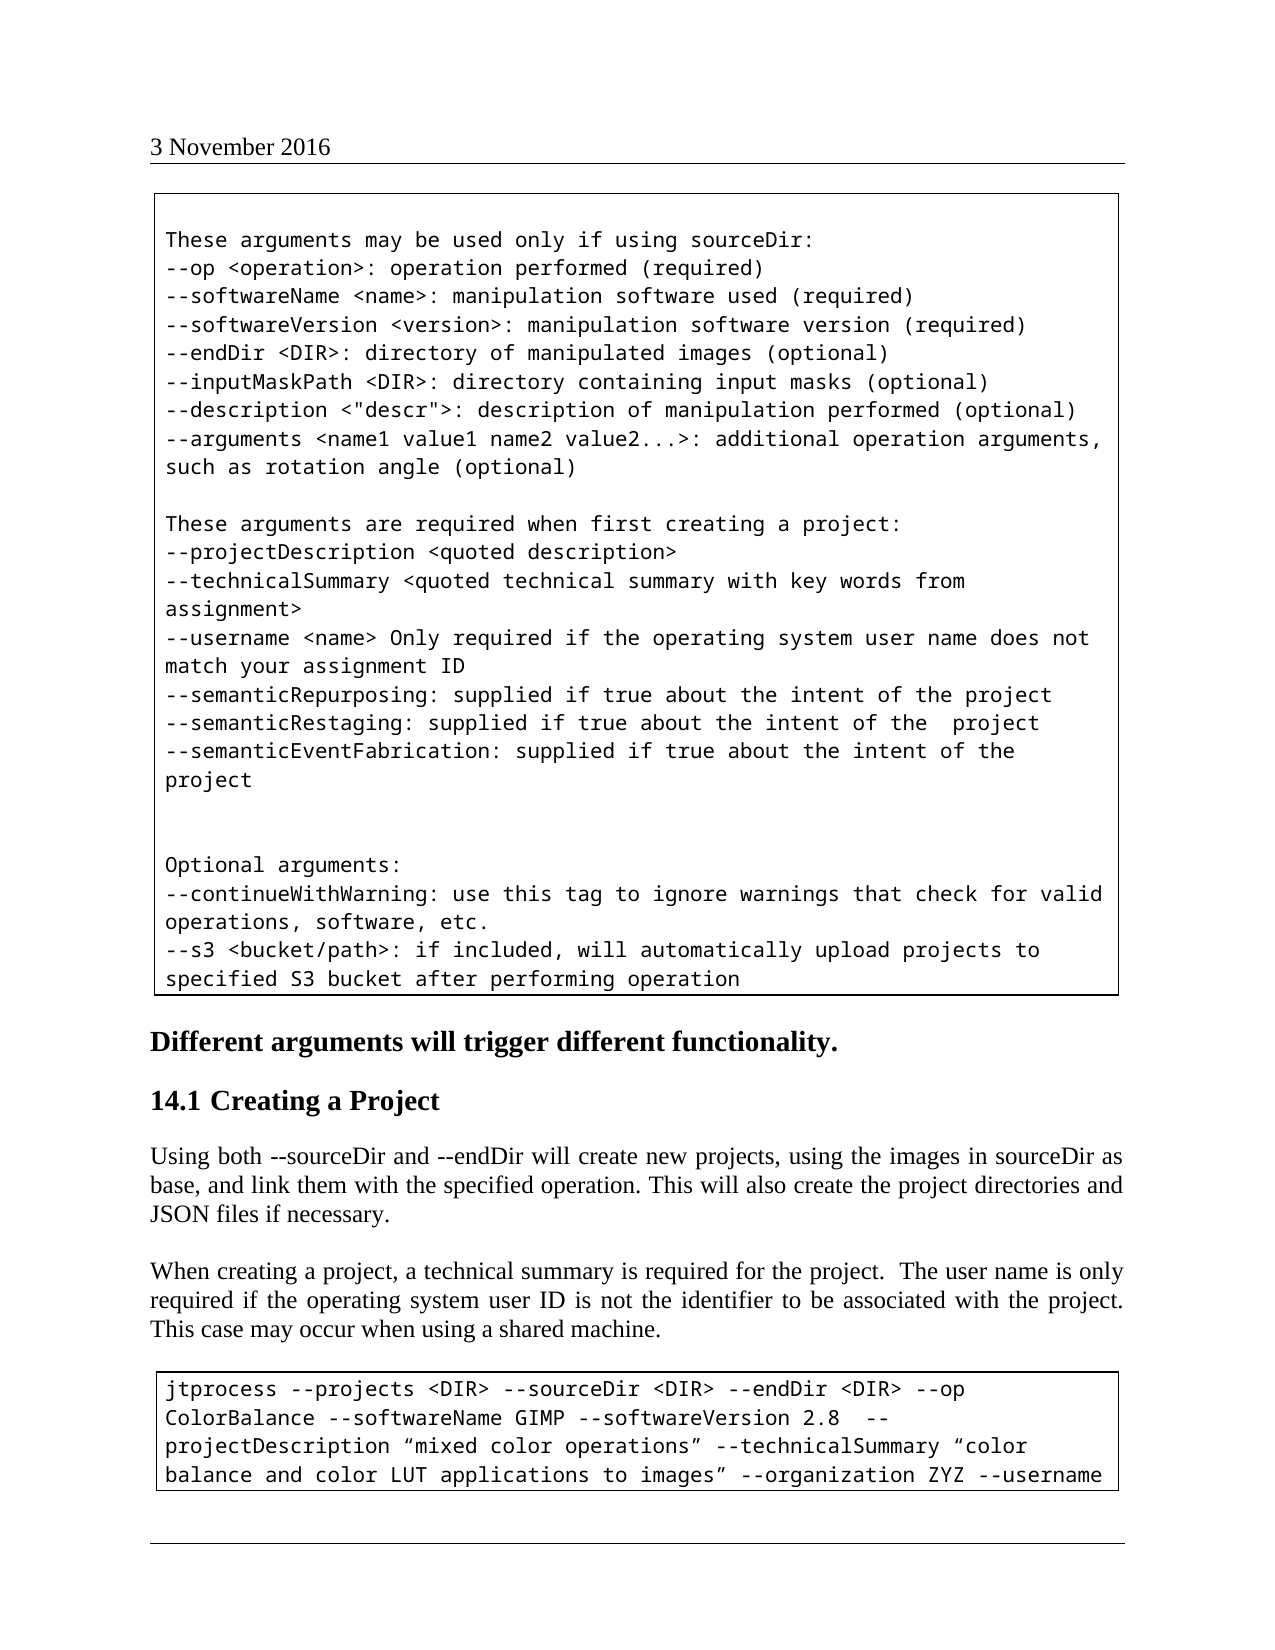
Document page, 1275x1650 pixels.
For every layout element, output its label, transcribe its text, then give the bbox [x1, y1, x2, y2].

text --endDir <DIR>: directory of manipulated images (optional) [155, 335, 1118, 364]
text --semanticRestaging: supplied if true about the intent of the project [155, 705, 1118, 733]
text --description <"descr">: description of manipulation performed (optional) [155, 392, 1118, 421]
text --semanticRepurposing: supplied if true about the intent of the project [155, 677, 1118, 705]
text --semanticEventFabrication: supplied if true about the intent of the project [155, 733, 1118, 793]
text --inputMaskPath <DIR>: directory containing input masks (optional) [155, 364, 1118, 392]
text --softwareVersion <version>: manipulation software version (required) [155, 307, 1118, 335]
text Using both --sourceDir and --endDir will create new projects, using the images in sourceDir as base, and link them with the specified operation. This will also create the project directories and JSON files if necessary. [150, 1141, 1125, 1228]
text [157, 1373, 1118, 1490]
subtitle Creating a Project [150, 1083, 1125, 1116]
text --s3 <bucket/path>: if included, will automatically upload projects to specified S3 bucket after performing operation [155, 932, 1118, 994]
text --technicalSummary <quoted technical summary with key words from assignment> [155, 563, 1118, 620]
text --projectDescription <quoted description> [155, 534, 1118, 563]
text --continueWithWarning: use this tag to ignore warnings that check for valid operations, software, etc. [155, 876, 1118, 932]
text These arguments are required when first creating a project: [155, 506, 1118, 534]
text Optional arguments: [155, 847, 1118, 876]
text --op <operation>: operation performed (required) [155, 250, 1118, 278]
subtitle Different arguments will trigger different functionality. [150, 1024, 1125, 1058]
text --username <name> Only required if the operating system user name does not match your assignment ID [155, 620, 1118, 677]
text --softwareName <name>: manipulation software used (required) [155, 278, 1118, 307]
text --arguments <name1 value1 name2 value2...>: additional operation arguments, such as rotation angle (optional) [155, 421, 1118, 481]
text These arguments may be used only if using sourceDir: [155, 222, 1118, 250]
text When creating a project, a technical summary is required for the project. The user name is only required if the operating system user ID is not the identifier to be associated with the project. This case may occur when using a shared machine. [150, 1256, 1125, 1343]
